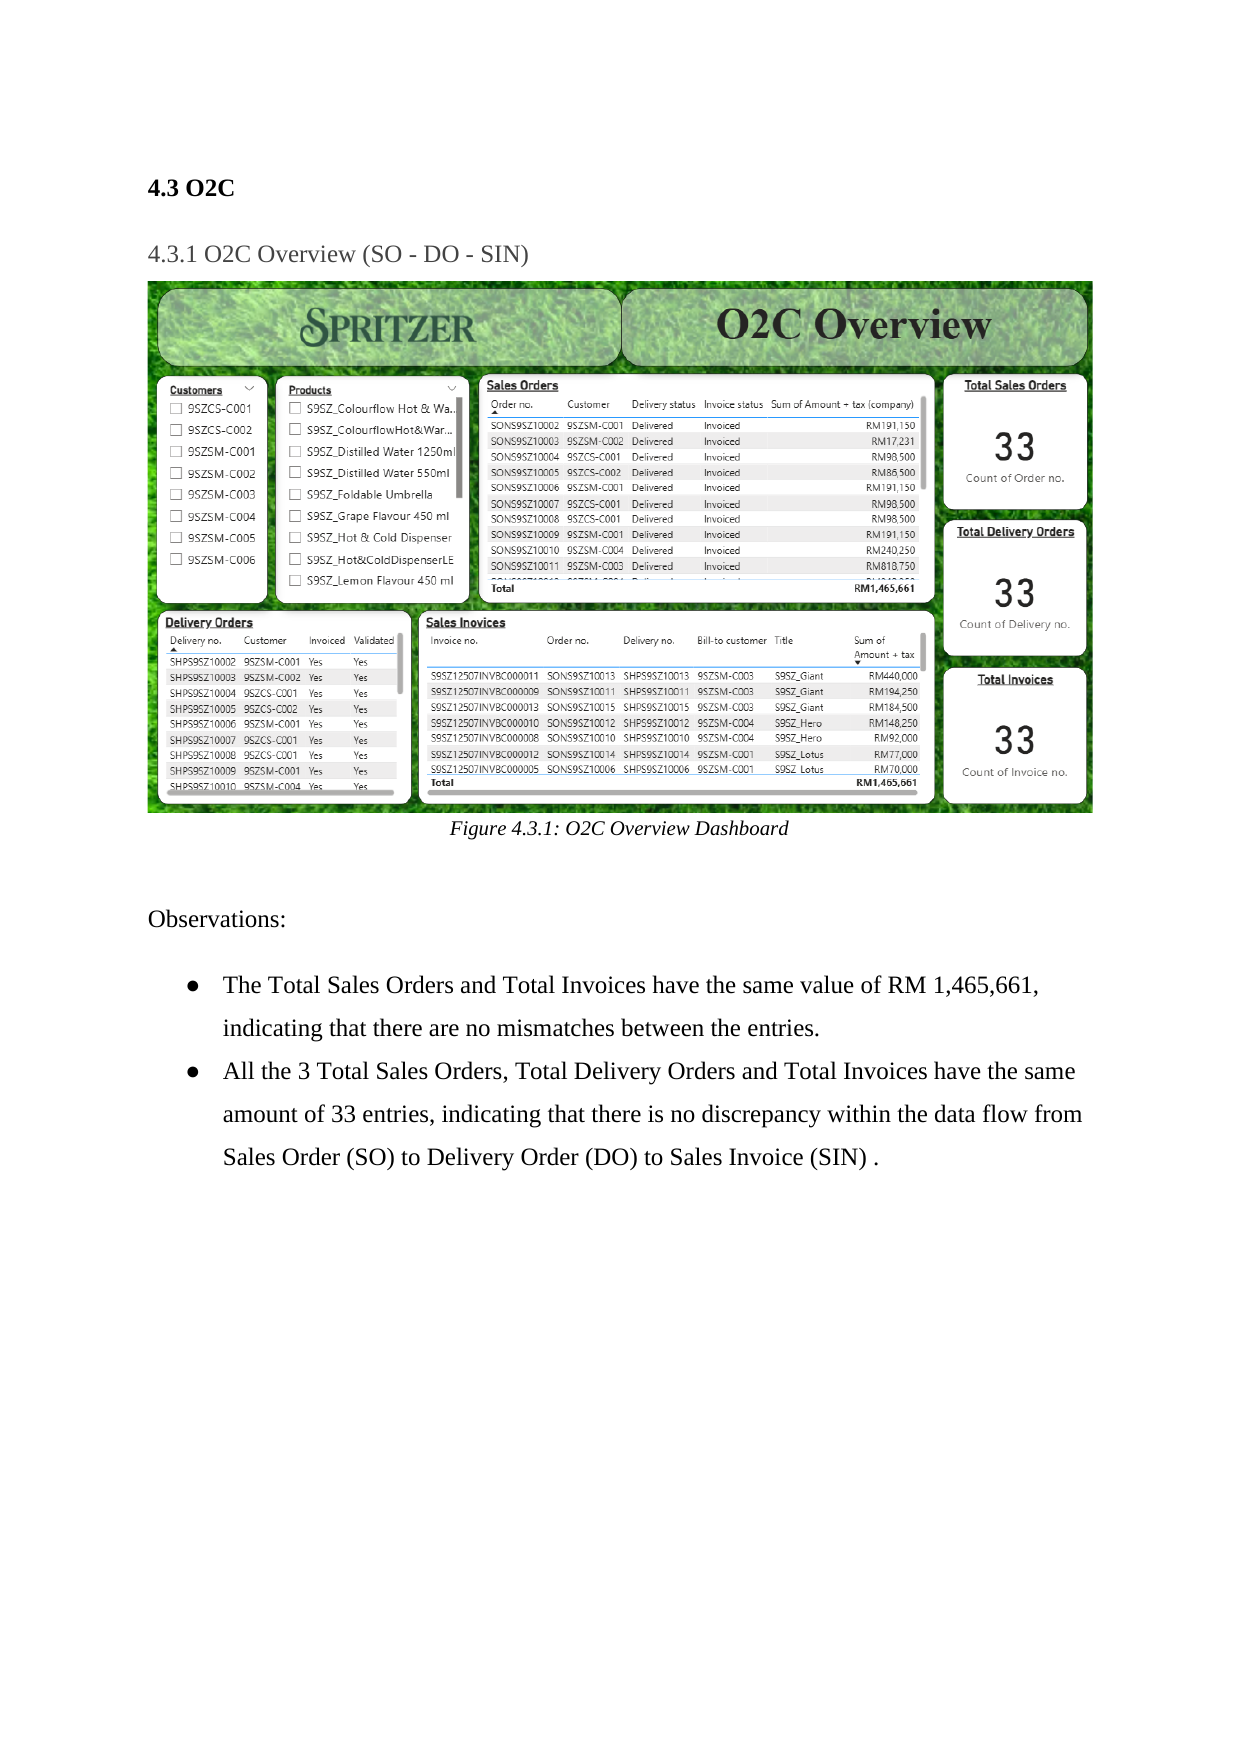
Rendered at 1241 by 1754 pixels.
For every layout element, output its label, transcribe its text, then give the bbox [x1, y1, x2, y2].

subtitle 4.3 O2C [148, 173, 1093, 202]
subtitle 4.3.1 O2C Overview (SO - DO - SIN) [148, 239, 1093, 268]
text Observations: [148, 904, 1093, 933]
list All the 3 Total Sales Orders, Total Delivery Orders and Total Invoices have the same amount of 33 entries, indicating that there is no discrepancy within the data flow from Sales Order (SO) to Delivery Order (DO) to Sales Invoice (SIN) . [185, 1056, 1093, 1171]
list The Total Sales Orders and Total Invoices have the same value of RM 1,465,661, indicating that there are no mismatches between the entries. [185, 970, 1093, 1042]
picture [147, 281, 1093, 813]
text Figure 4.3.1: O2C Overview Dashboard [148, 813, 1093, 840]
